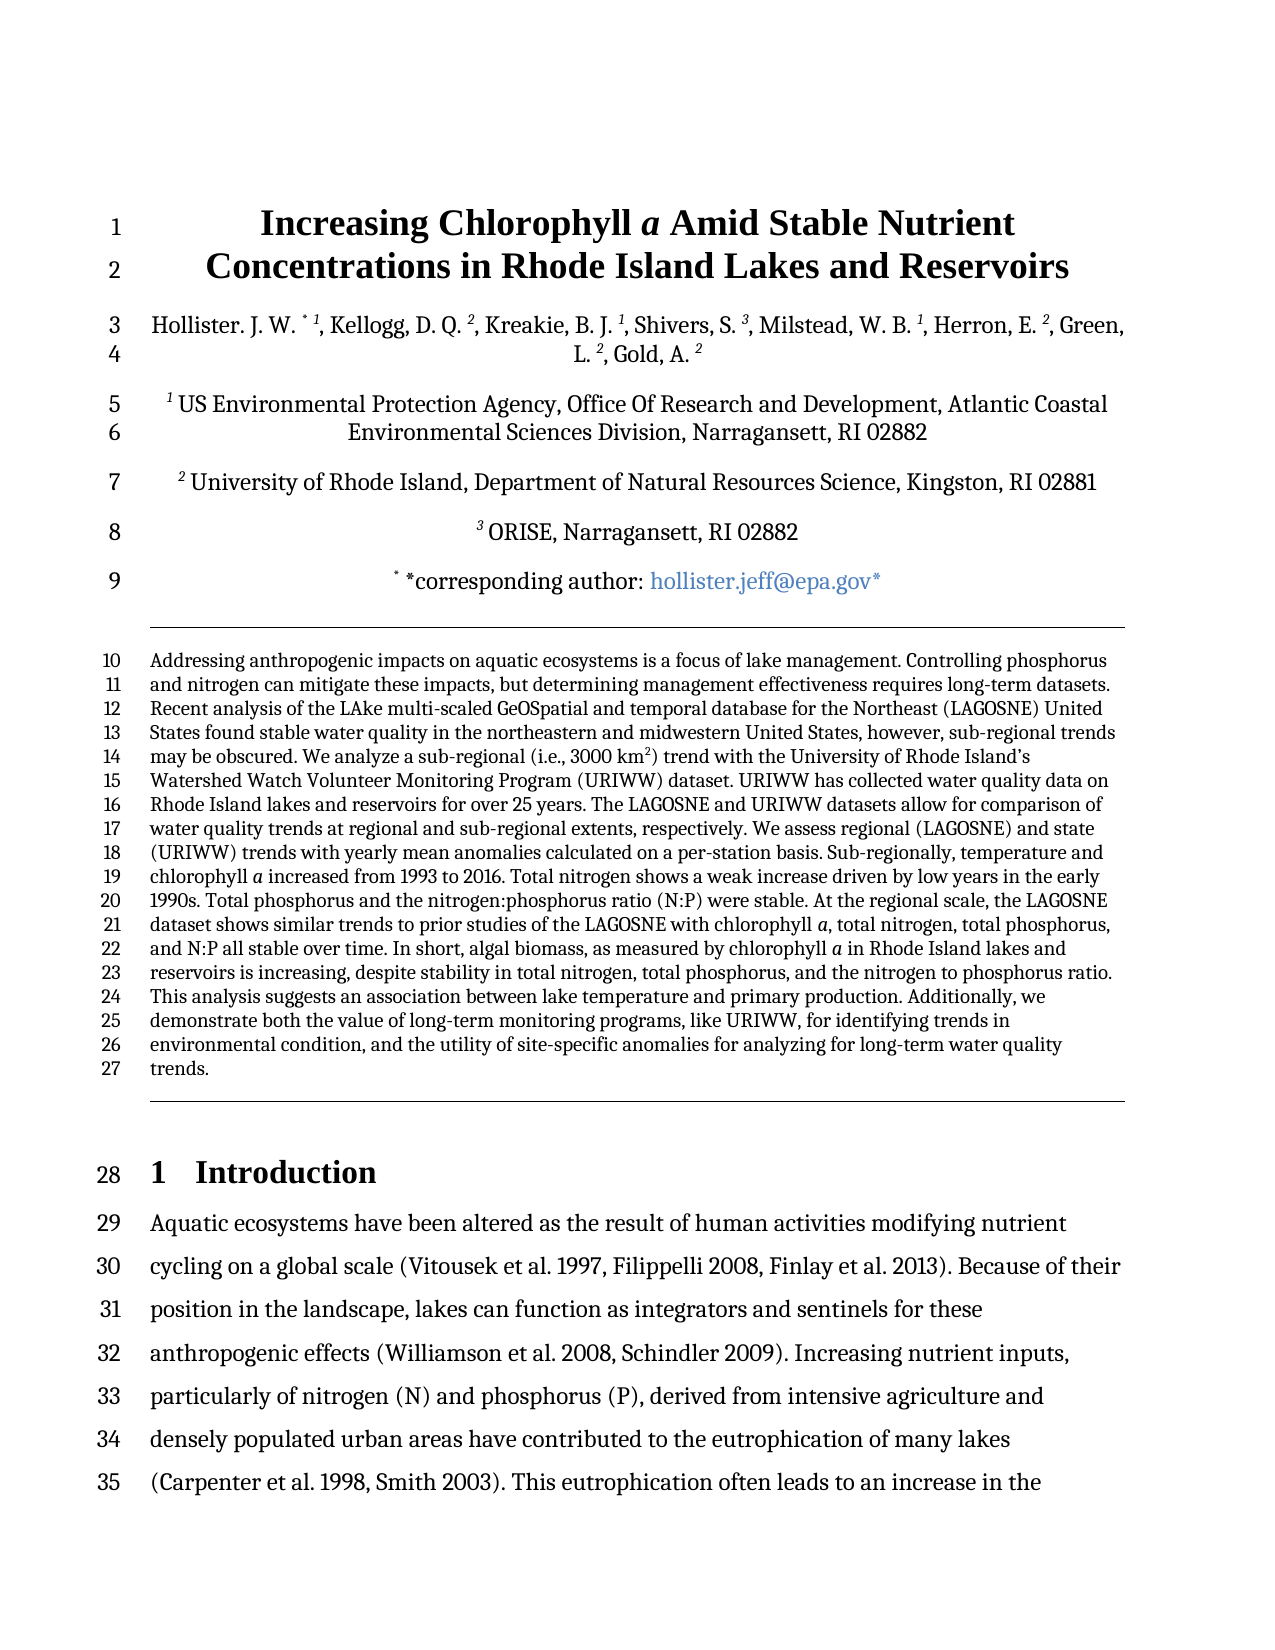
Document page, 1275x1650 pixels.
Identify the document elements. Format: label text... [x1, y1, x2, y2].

text 2 University of Rhode Island, Department of Natural Resources Science, Kingston, RI 02881 [150, 468, 1125, 497]
text * *corresponding author: hollister.jeff@epa.gov* [150, 567, 1125, 596]
title Increasing Chlorophyll a Amid Stable Nutrient Concentrations in Rhode Island Lakes and Reservoirs [150, 200, 1125, 286]
text 3 ORISE, Narragansett, RI 02882 [150, 517, 1125, 546]
text Hollister. J. W. * 1, Kellogg, D. Q. 2, Kreakie, B. J. 1, Shivers, S. 3, Milstead, W. B. 1, Herron, E. 2, Green, L. 2, Gold, A. 2 [150, 311, 1125, 369]
text 1 US Environmental Protection Agency, Office Of Research and Development, Atlantic Coastal Environmental Sciences Division, Narragansett, RI 02882 [150, 389, 1125, 447]
subtitle Introduction [150, 1152, 1125, 1190]
text Addressing anthropogenic impacts on aquatic ecosystems is a focus of lake management. Controlling phosphorus and nitrogen can mitigate these impacts, but determining management effectiveness requires long-term datasets. Recent analysis of the LAke multi-scaled GeOSpatial and temporal database for the Northeast (LAGOSNE) United States found stable water quality in the northeastern and midwestern United States, however, sub-regional trends may be obscured. We analyze a sub-regional (i.e., 3000 km2) trend with the University of Rhode Island’s Watershed Watch Volunteer Monitoring Program (URIWW) dataset. URIWW has collected water quality data on Rhode Island lakes and reservoirs for over 25 years. The LAGOSNE and URIWW datasets allow for comparison of water quality trends at regional and sub-regional extents, respectively. We assess regional (LAGOSNE) and state (URIWW) trends with yearly mean anomalies calculated on a per-station basis. Sub-regionally, temperature and chlorophyll a increased from 1993 to 2016. Total nitrogen shows a weak increase driven by low years in the early 1990s. Total phosphorus and the nitrogen:phosphorus ratio (N:P) were stable. At the regional scale, the LAGOSNE dataset shows similar trends to prior studies of the LAGOSNE with chlorophyll a, total nitrogen, total phosphorus, and N:P all stable over time. In short, algal biomass, as measured by chlorophyll a in Rhode Island lakes and reservoirs is increasing, despite stability in total nitrogen, total phosphorus, and the nitrogen to phosphorus ratio. This analysis suggests an association between lake temperature and primary production. Additionally, we demonstrate both the value of long-term monitoring programs, like URIWW, for identifying trends in environmental condition, and the utility of site-specific anomalies for analyzing for long-term water quality trends. [150, 628, 1125, 1101]
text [150, 1209, 1125, 1497]
